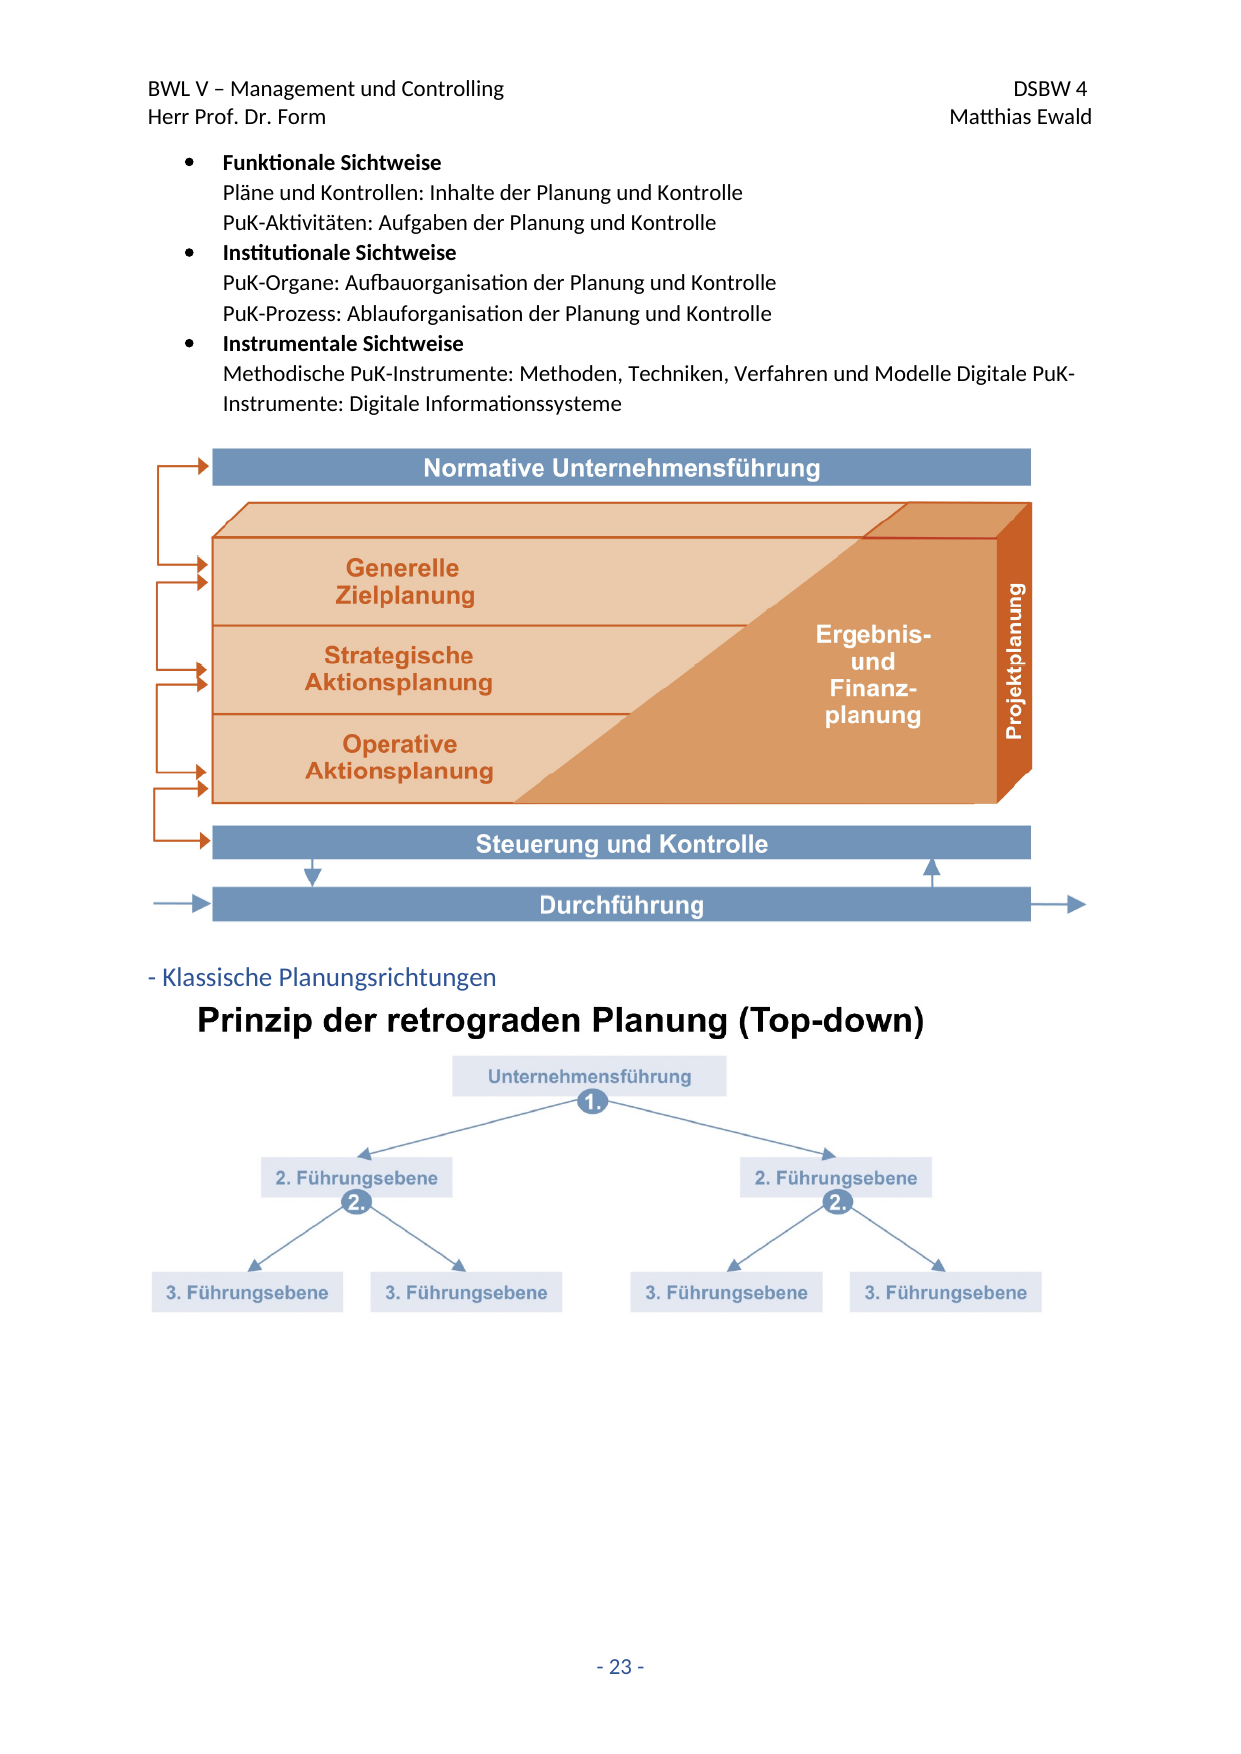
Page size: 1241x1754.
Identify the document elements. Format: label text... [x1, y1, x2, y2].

list Instrumentale Sichtweise [185, 329, 1093, 357]
picture [147, 436, 1093, 942]
list PuK-Organe: Aufbauorganisation der Planung und Kontrolle [223, 268, 1093, 296]
list PuK-Aktivitäten: Aufgaben der Planung und Kontrolle [223, 208, 1093, 236]
picture [147, 995, 1052, 1324]
list PuK-Prozess: Ablauforganisation der Planung und Kontrolle [223, 299, 1093, 327]
subtitle - Klassische Planungsrichtungen [148, 960, 1093, 993]
list Methodische PuK-Instrumente: Methoden, Techniken, Verfahren und Modelle Digitale PuK-Instrumente: Digitale Informationssysteme [223, 359, 1093, 417]
list Institutionale Sichtweise [185, 238, 1093, 266]
list Funktionale Sichtweise [185, 148, 1093, 176]
list Pläne und Kontrollen: Inhalte der Planung und Kontrolle [223, 178, 1093, 206]
